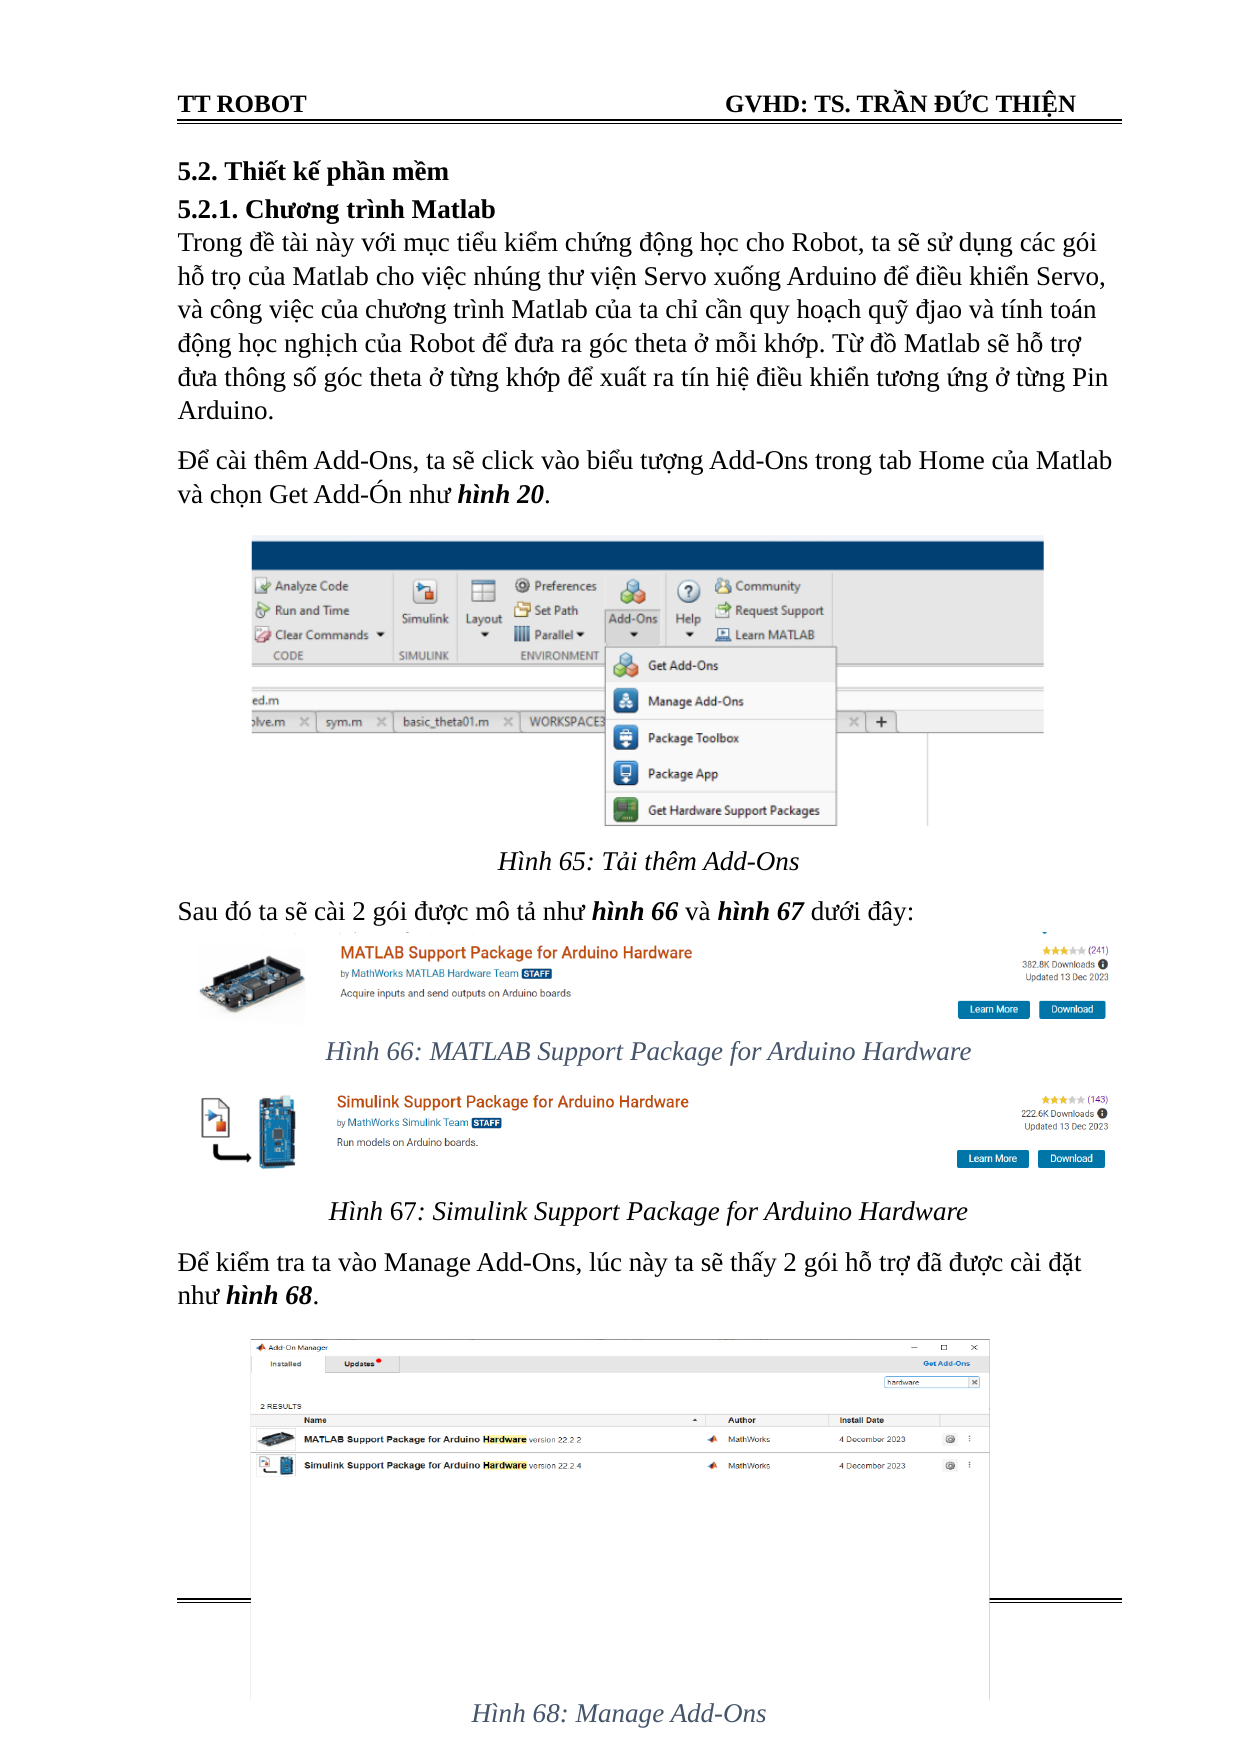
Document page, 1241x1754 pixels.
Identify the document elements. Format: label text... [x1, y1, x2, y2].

subtitle 5.2. Thiết kế phần mềm [177, 155, 1122, 186]
text Để cài thêm Add-Ons, ta sẽ click vào biểu tượng Add-Ons trong tab Home của Matlab và chọn Get Add-Ón như hình 20. [177, 444, 1122, 509]
picture [177, 1084, 1123, 1177]
picture [250, 1339, 990, 1697]
picture [177, 932, 1123, 1026]
subtitle 5.2.1. Chương trình Matlab [177, 193, 1122, 224]
picture [243, 532, 1057, 836]
text Hình 67: Simulink Support Package for Arduino Hardware [177, 1195, 1122, 1227]
text Để kiểm tra ta vào Manage Add-Ons, lúc này ta sẽ thấy 2 gói hỗ trợ đã được cài đặt như hình 68. [177, 1246, 1122, 1310]
text Trong đề tài này với mục tiểu kiểm chứng động học cho Robot, ta sẽ sử dụng các gói hỗ trọ của Matlab cho việc nhúng thư viện Servo xuống Arduino để điều khiển Servo, và công việc của chương trình Matlab của ta chỉ cần quy hoạch quỹ đjao và tính toán động học nghịch của Robot để đưa ra góc theta ở mỗi khớp. Từ đồ Matlab sẽ hỗ trợ đưa thông số góc theta ở từng khớp để xuất ra tín hiệ điều khiển tương ứng ở từng Pin Arduino. [177, 227, 1122, 425]
